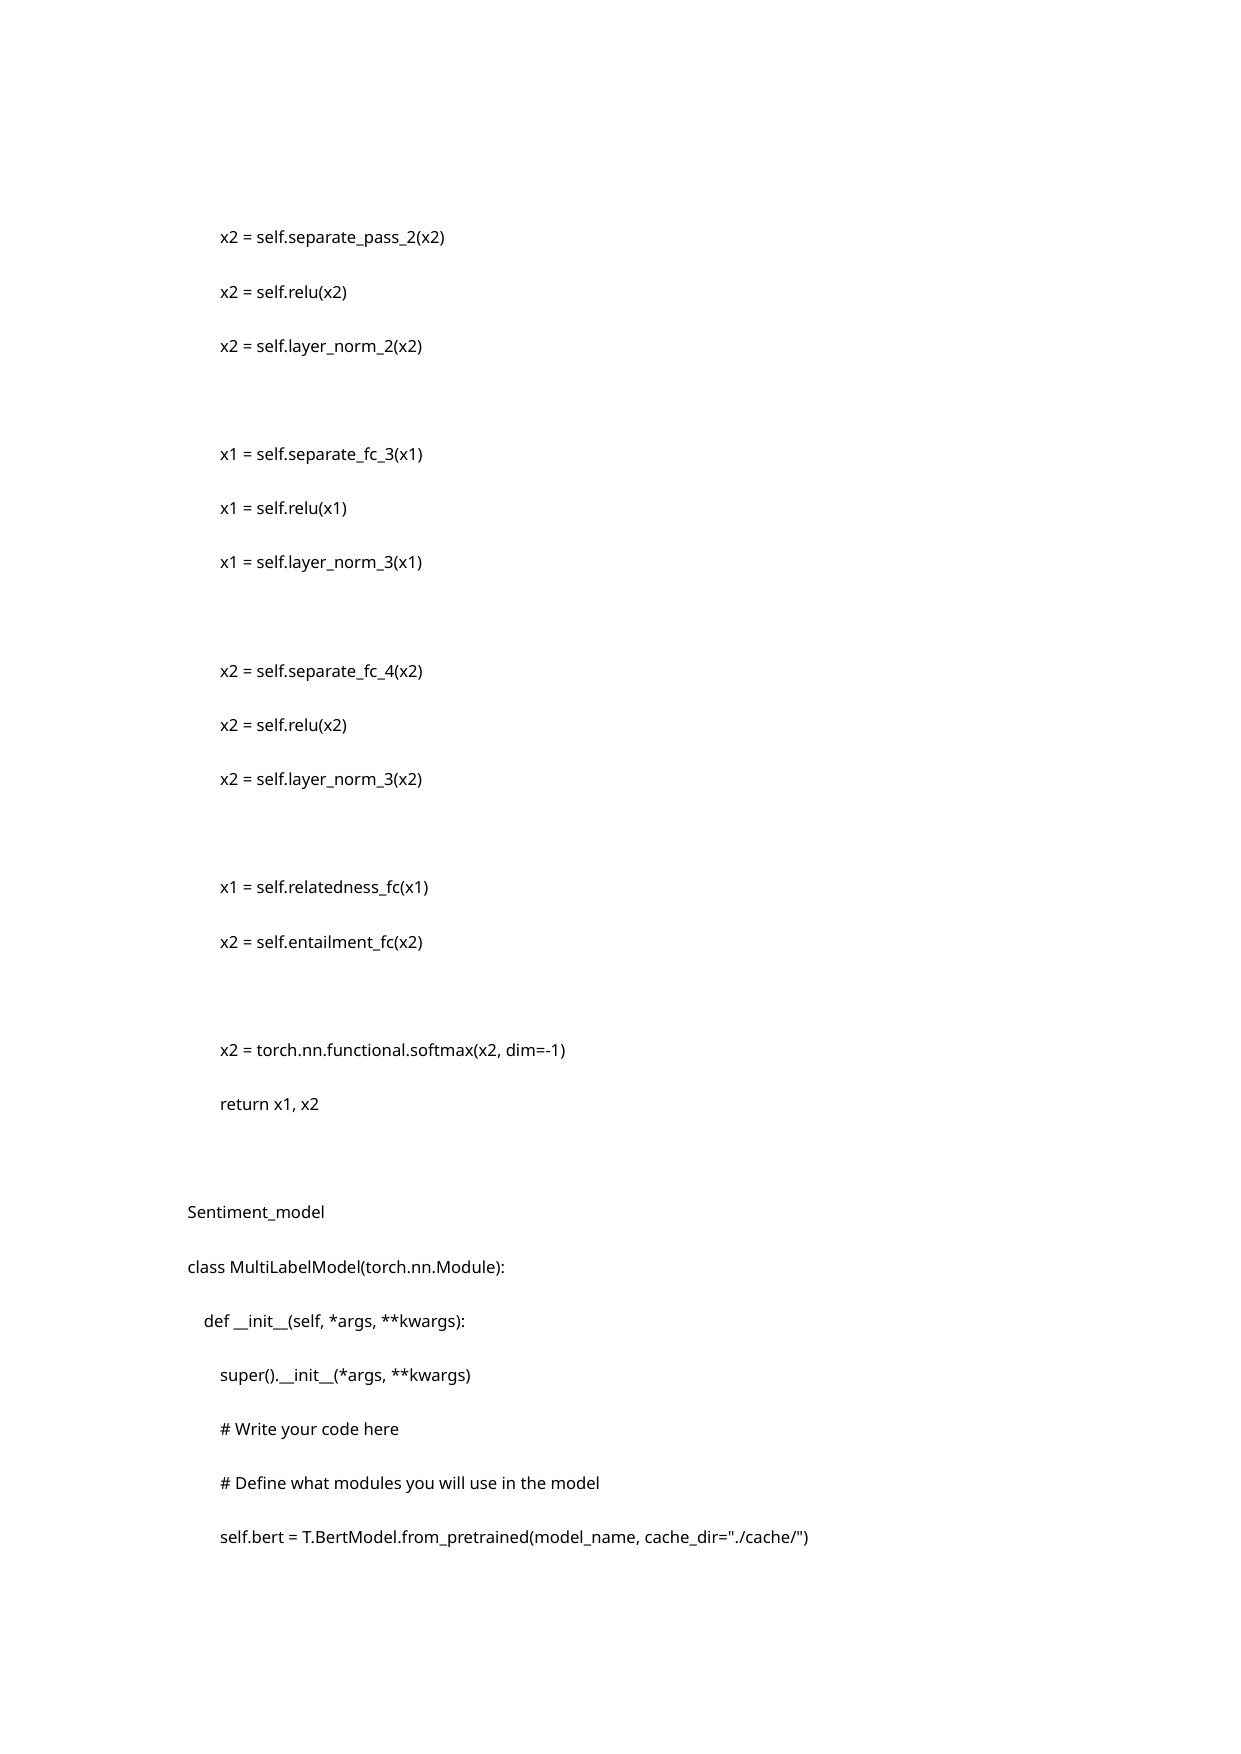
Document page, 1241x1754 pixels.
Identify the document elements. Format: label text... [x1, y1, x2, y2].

text return x1, x2 [187, 1085, 1053, 1123]
text Sentiment_model [187, 1194, 1053, 1231]
text x2 = self.layer_norm_2(x2) [187, 327, 1053, 364]
text super().__init__(*args, **kwargs) [187, 1356, 1053, 1394]
text x2 = torch.nn.functional.softmax(x2, dim=-1) [187, 1031, 1053, 1069]
text # Write your code here [187, 1410, 1053, 1448]
text x1 = self.relatedness_fc(x1) [187, 869, 1053, 906]
text x2 = self.separate_fc_4(x2) [187, 652, 1053, 689]
text def __init__(self, *args, **kwargs): [187, 1302, 1053, 1339]
text self.bert = T.BertModel.from_pretrained(model_name, cache_dir="./cache/") [187, 1519, 1053, 1556]
text x2 = self.layer_norm_3(x2) [187, 760, 1053, 798]
text x2 = self.entailment_fc(x2) [187, 923, 1053, 960]
text x2 = self.relu(x2) [187, 273, 1053, 310]
text x1 = self.separate_fc_3(x1) [187, 435, 1053, 473]
text x1 = self.relu(x1) [187, 489, 1053, 527]
text x1 = self.layer_norm_3(x1) [187, 544, 1053, 581]
text x2 = self.separate_pass_2(x2) [187, 219, 1053, 256]
text class MultiLabelModel(torch.nn.Module): [187, 1248, 1053, 1285]
text # Define what modules you will use in the model [187, 1464, 1053, 1502]
text x2 = self.relu(x2) [187, 706, 1053, 744]
